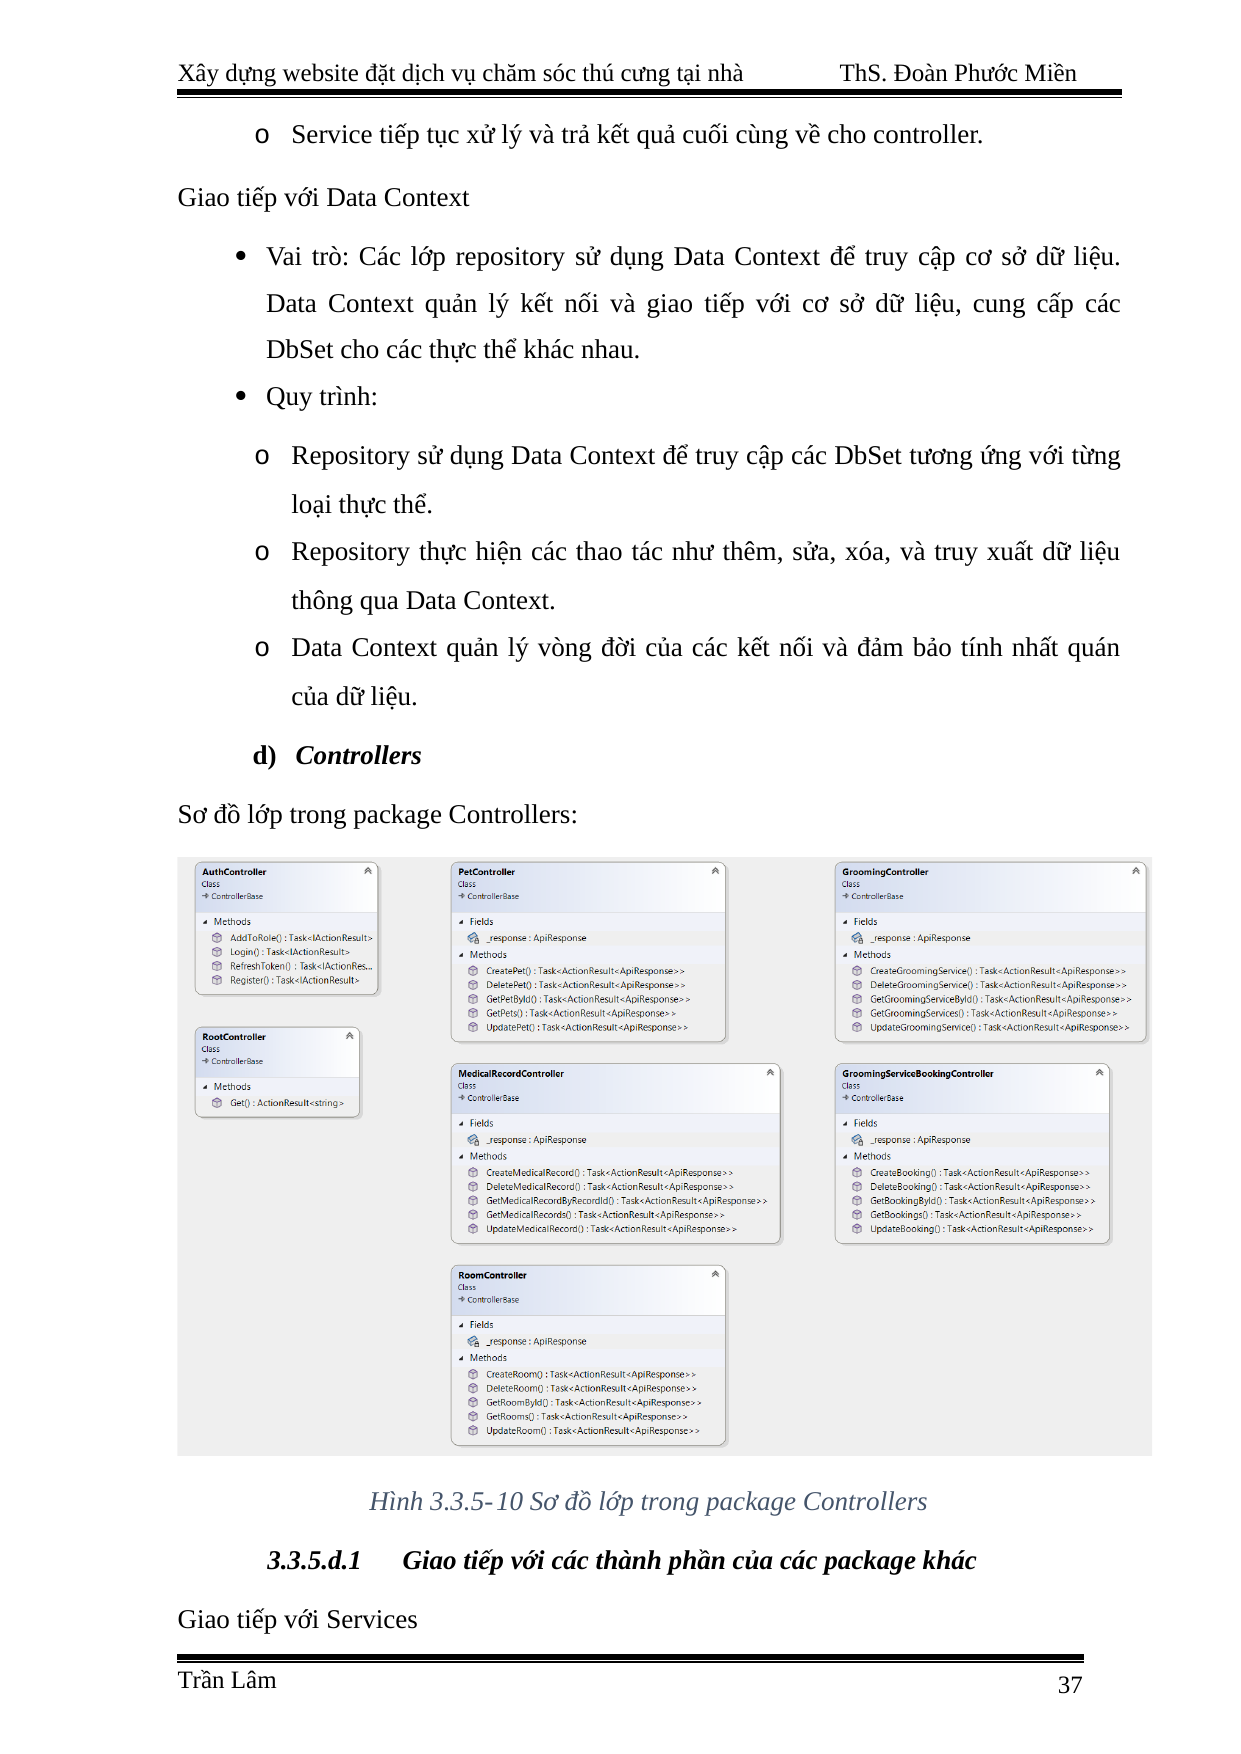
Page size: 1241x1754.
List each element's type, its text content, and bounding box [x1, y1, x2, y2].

text Quy trình: [236, 380, 1122, 411]
subtitle Controllers [252, 739, 1122, 770]
text Sơ đồ lớp trong package Controllers: [177, 798, 1122, 829]
text Vai trò: Các lớp repository sử dụng Data Context để truy cập cơ sở dữ liệu. Data Context quản lý kết nối và giao tiếp với cơ sở dữ liệu, cung cấp các DbSet cho các thực thể khác nhau. [236, 240, 1122, 364]
text Giao tiếp với Services [177, 1603, 1122, 1634]
picture [177, 857, 1153, 1456]
text Repository thực hiện các thao tác như thêm, sửa, xóa, và truy xuất dữ liệu thông qua Data Context. [254, 535, 1122, 615]
text Repository sử dụng Data Context để truy cập các DbSet tương ứng với từng loại thực thể. [254, 439, 1122, 519]
text Giao tiếp với Data Context [177, 181, 1122, 212]
text Service tiếp tục xử lý và trả kết quả cuối cùng về cho controller. [254, 118, 1122, 152]
text Data Context quản lý vòng đời của các kết nối và đảm bảo tính nhất quán của dữ liệu. [254, 631, 1122, 711]
subtitle Giao tiếp với các thành phần của các package khác [267, 1544, 1122, 1575]
